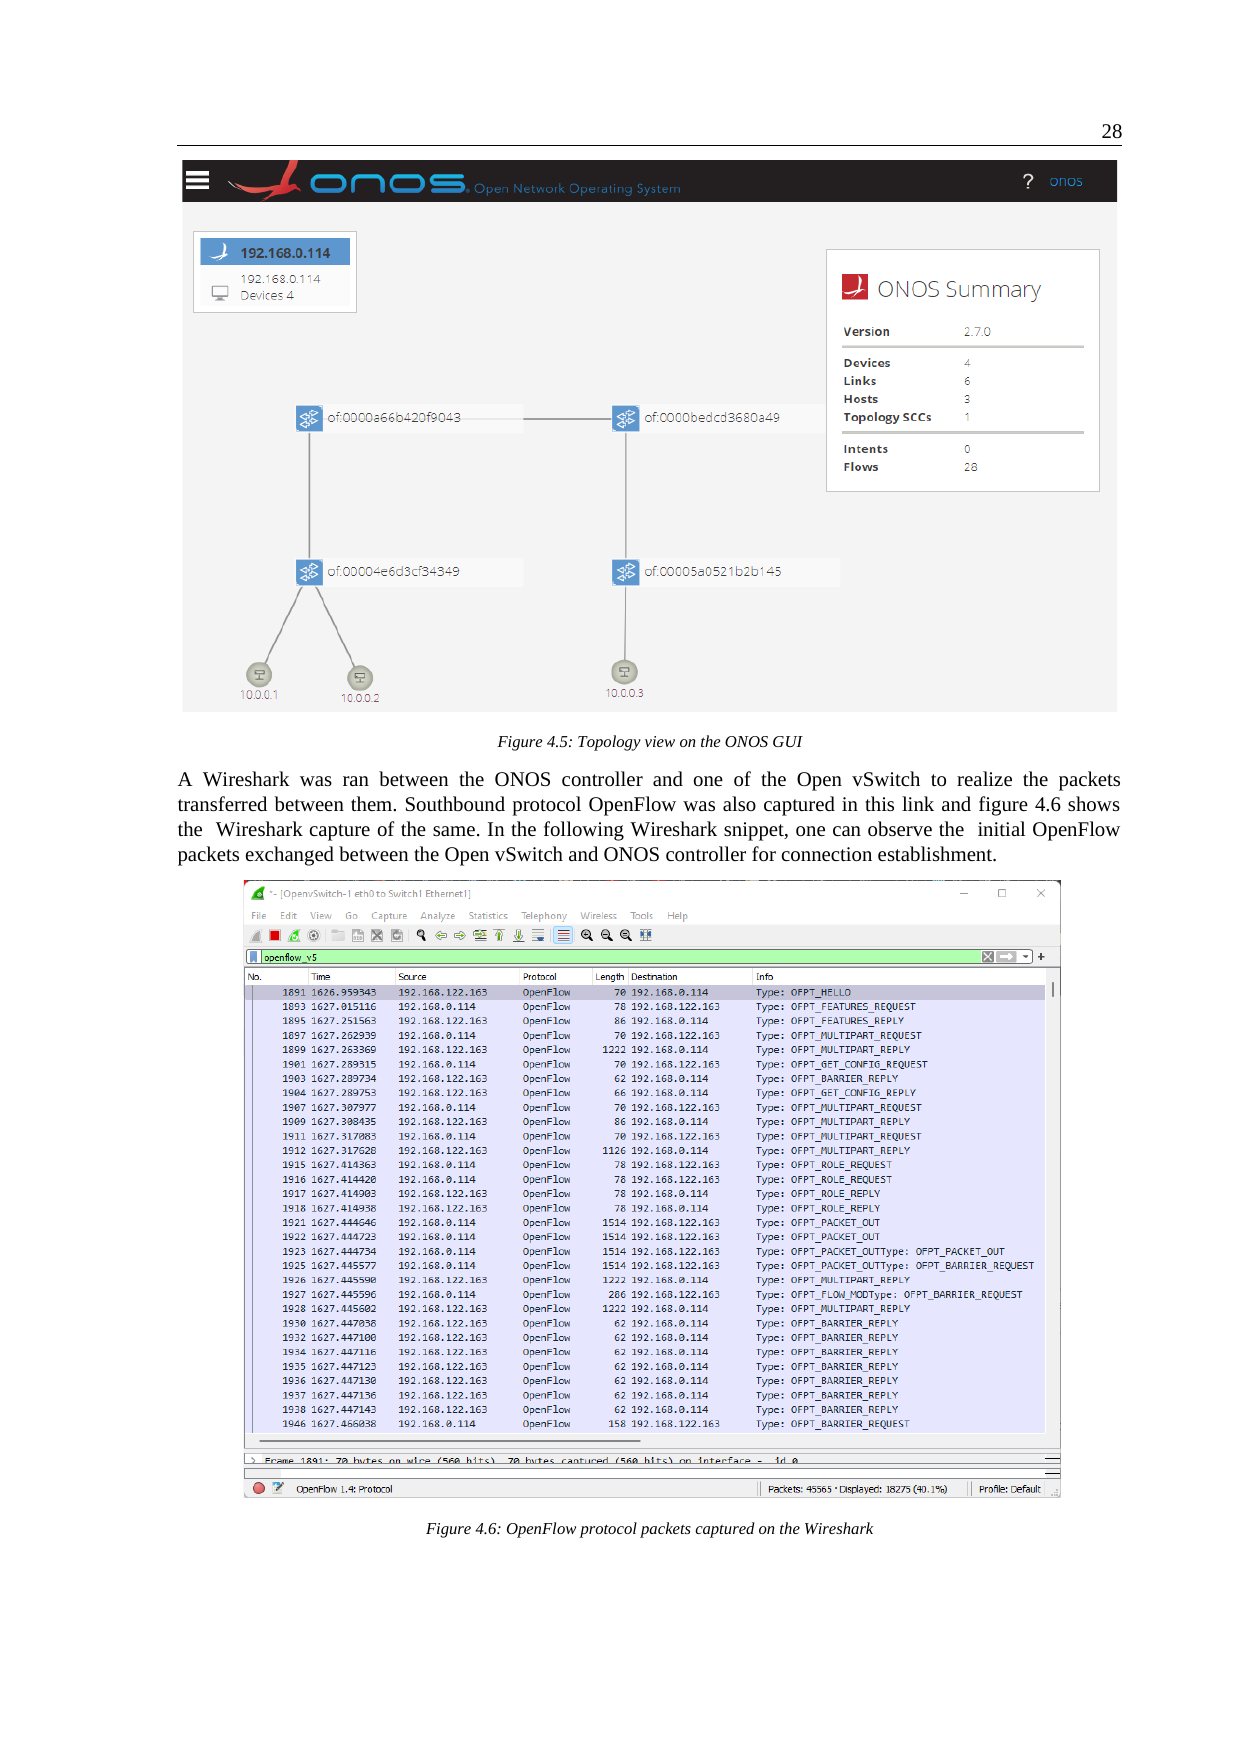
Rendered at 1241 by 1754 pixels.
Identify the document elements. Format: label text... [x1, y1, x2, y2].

picture [243, 880, 1061, 1498]
text A Wireshark was ran between the ONOS controller and one of the Open vSwitch to realize the packets transferred between them. Southbound protocol OpenFlow was also captured in this link and figure 4.6 shows the Wireshark capture of the same. In the following Wireshark snippet, one can observe the initial OpenFlow packets exchanged between the Open vSwitch and ONOS controller for connection establishment. [177, 766, 1122, 866]
picture [182, 160, 1118, 712]
text Figure 4.5: Topology view on the ONOS GUI [177, 726, 1122, 751]
text Figure 4.6: OpenFlow protocol packets captured on the Wireshark [177, 1513, 1122, 1538]
